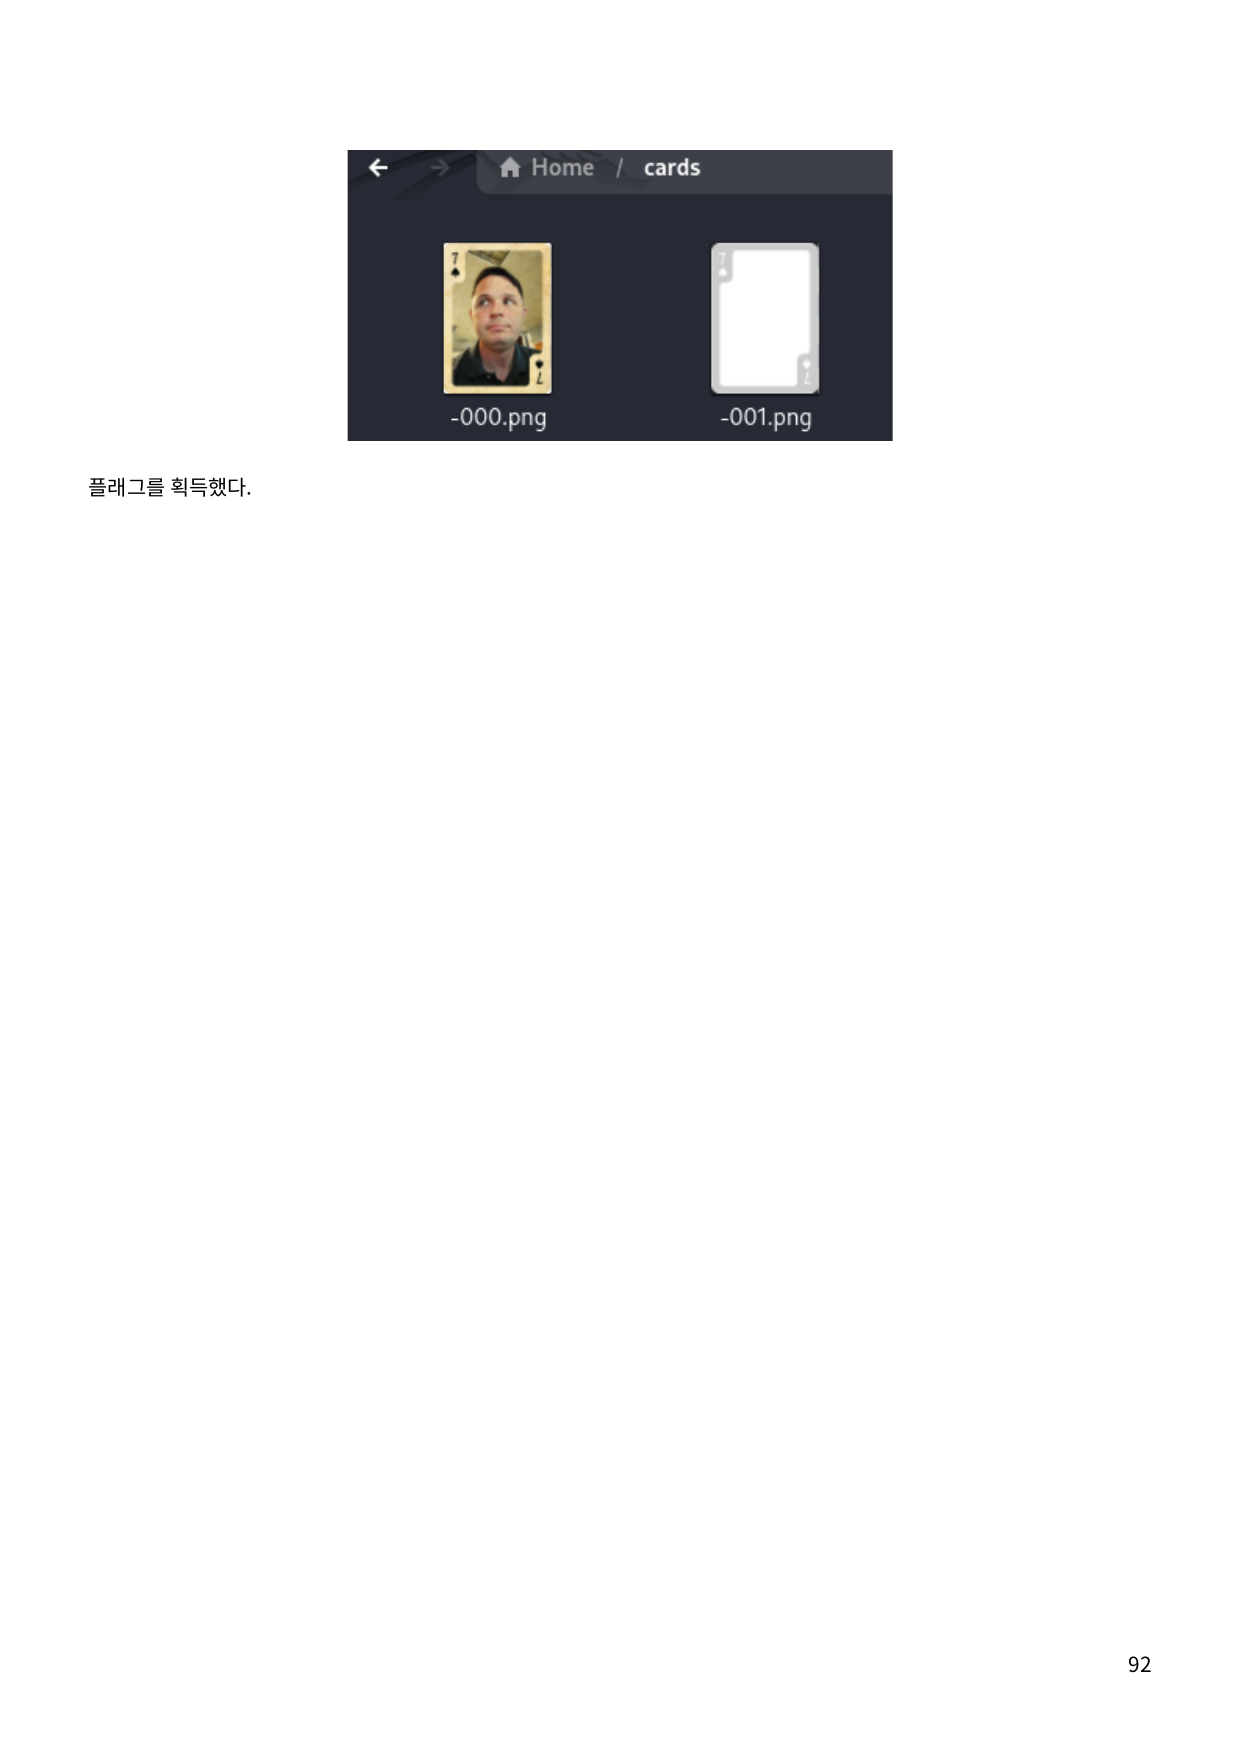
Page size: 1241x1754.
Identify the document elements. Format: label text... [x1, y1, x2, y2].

text 플래그를 획득했다. [88, 471, 1152, 501]
picture [347, 150, 893, 441]
